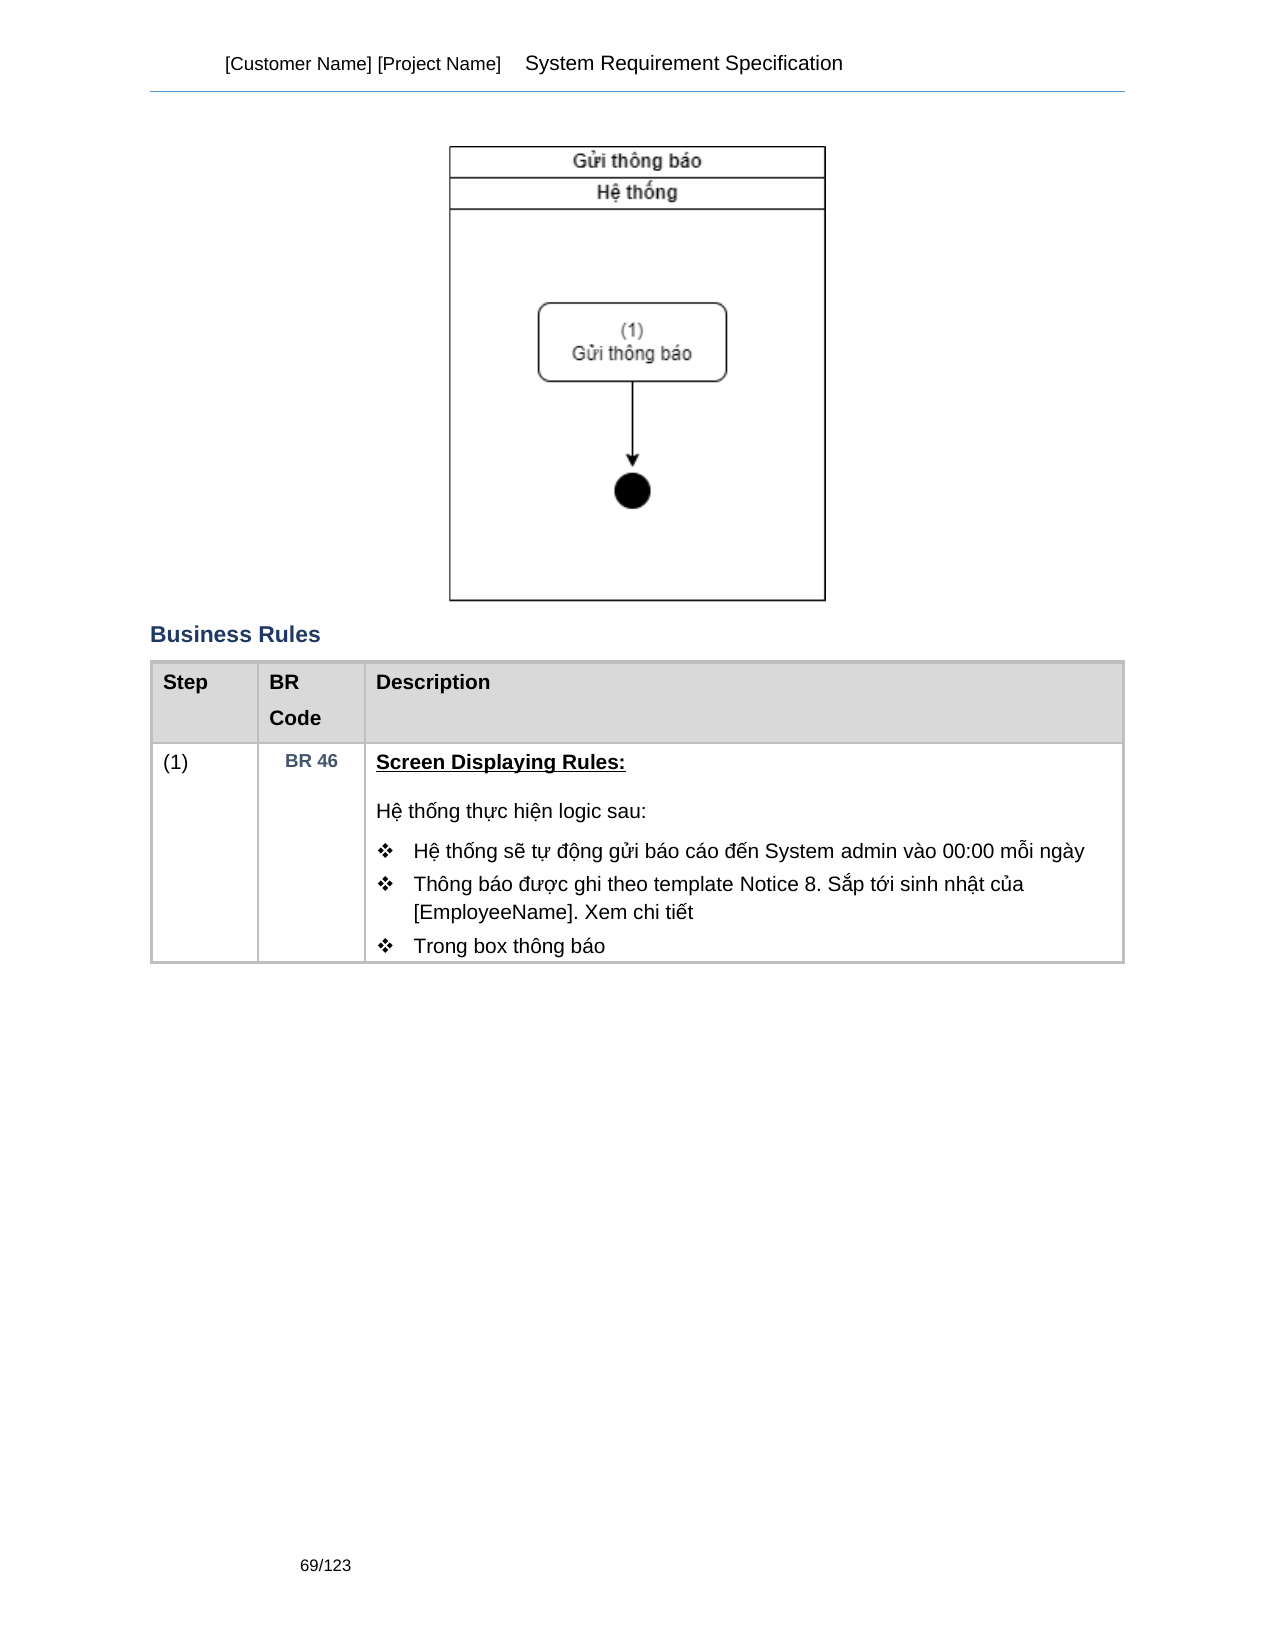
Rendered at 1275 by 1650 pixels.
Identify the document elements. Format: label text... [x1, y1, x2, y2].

table_header BR Code [259, 664, 364, 742]
table_header Description [366, 664, 1122, 742]
text Business Rules [150, 621, 1125, 647]
table_header Step [153, 664, 257, 742]
picture [449, 146, 826, 603]
table_cell (1) [153, 744, 257, 961]
table_cell Screen Displaying Rules: Hệ thống thực hiện logic sau: Hệ thống sẽ tự động gửi báo cáo đến System admin vào 00:00 mỗi ngày Thông báo được ghi theo template Notice 8. Sắp tới sinh nhật của [EmployeeName]. Xem chi tiết Trong box thông báo [366, 744, 1122, 961]
